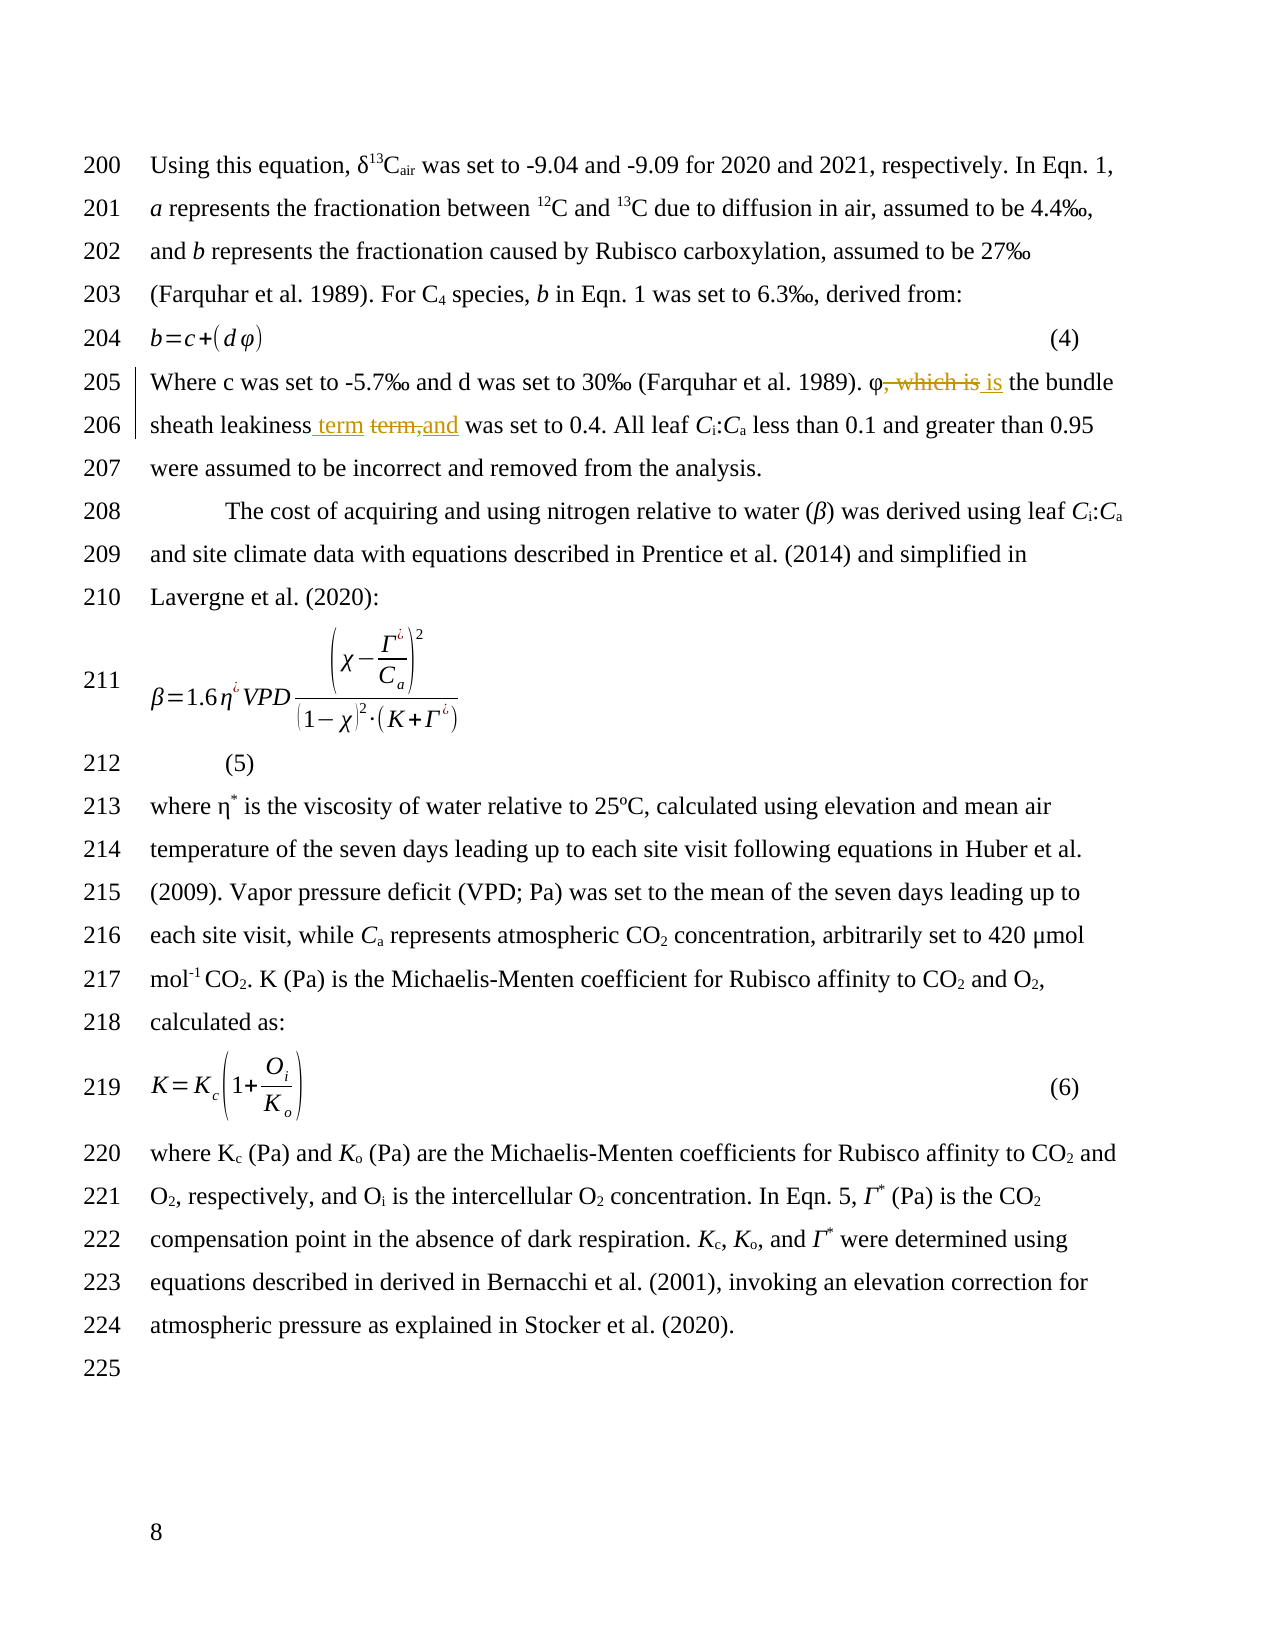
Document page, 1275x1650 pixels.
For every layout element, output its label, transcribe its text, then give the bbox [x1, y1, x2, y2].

text where Kc (Pa) and Ko (Pa) are the Michaelis-Menten coefficients for Rubisco affinity to CO2 and O2, respectively, and Oi is the intercellular O2 concentration. In Eqn. 5, Γ* (Pa) is the CO2 compensation point in the absence of dark respiration. Kc, Ko, and Γ* were determined using equations described in derived in Bernacchi et al. (2001), invoking an elevation correction for atmospheric pressure as explained in Stocker et al. (2020). [150, 1138, 1125, 1339]
text Where c was set to -5.7‰ and d was set to 30‰ (Farquhar et al. 1989). φ the bundle sheath leakiness was set to 0.4. All leaf Ci:Ca less than 0.1 and greater than 0.95 were assumed to be incorrect and removed from the analysis. [150, 367, 1125, 482]
text (4) [150, 322, 1125, 352]
text Using this equation, δ13Cair was set to -9.04 and -9.09 for 2020 and 2021, respectively. In Eqn. 1, a represents the fractionation between 12C and 13C due to diffusion in air, assumed to be 4.4‰, and b represents the fractionation caused by Rubisco carboxylation, assumed to be 27‰ (Farquhar et al. 1989). For C4 species, b in Eqn. 1 was set to 6.3‰, derived from: [150, 150, 1125, 308]
text where η* is the viscosity of water relative to 25ºC, calculated using elevation and mean air temperature of the seven days leading up to each site visit following equations in Huber et al. (2009). Vapor pressure deficit (VPD; Pa) was set to the mean of the seven days leading up to each site visit, while Ca represents atmospheric CO2 concentration, arbitrarily set to 420 μmol mol-1 CO2. K (Pa) is the Michaelis-Menten coefficient for Rubisco affinity to CO2 and O2, calculated as: [150, 791, 1125, 1036]
text (5) [150, 626, 1125, 777]
text The cost of acquiring and using nitrogen relative to water (β) was derived using leaf Ci:Ca and site climate data with equations described in Prentice et al. (2014) and simplified in Lavergne et al. (2020): [150, 496, 1125, 611]
text (6) [150, 1050, 1125, 1123]
